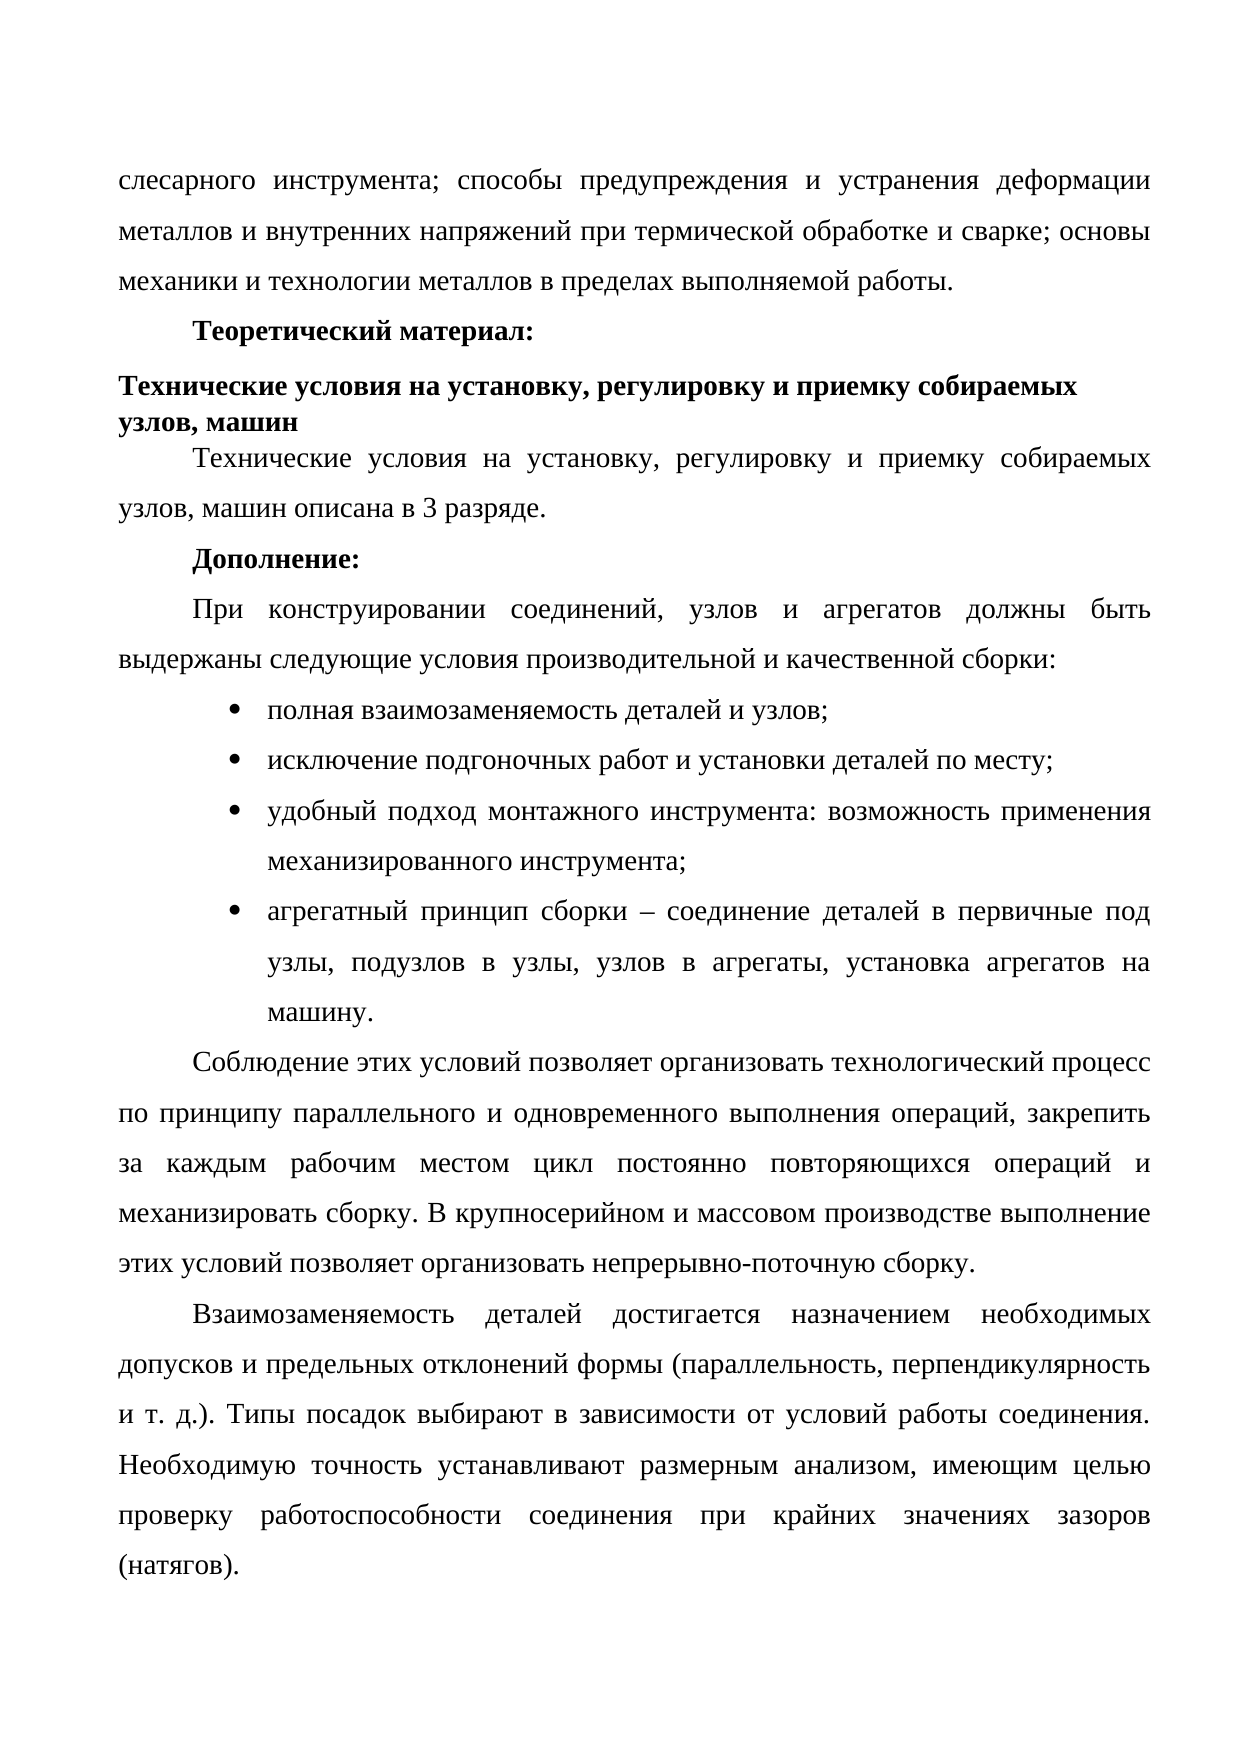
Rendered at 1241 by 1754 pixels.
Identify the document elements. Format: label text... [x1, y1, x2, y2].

text Дополнение: [118, 541, 1152, 574]
text Технические условия на установку, регулировку и приемку собираемых узлов, машин описана в 3 разряде. [118, 440, 1152, 524]
subtitle Технические условия на установку, регулировку и приемку собираемых узлов, машин [118, 368, 1152, 438]
text Взаимозаменяемость деталей достигается назначением необходимых допусков и предельных отклонений формы (параллельность, перпендикулярность и т. д.). Типы посадок выбирают в зависимости от условий работы соединения. Необходимую точность устанавливают размерным анализом, имеющим целью проверку работоспособности соединения при крайних значениях зазоров (натягов). [118, 1296, 1152, 1581]
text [118, 162, 1152, 297]
list агрегатный принцип сборки – соединение деталей в первичные под узлы, подузлов в узлы, узлов в агрегаты, установка агрегатов на машину. [229, 893, 1152, 1028]
text Соблюдение этих условий позволяет организовать технологический процесс по принципу параллельного и одновременного выполнения операций, закрепить за каждым рабочим местом цикл постоянно повторяющихся операций и механизировать сборку. В крупносерийном и массовом производстве выполнение этих условий позволяет организовать непрерывно-поточную сборку. [118, 1044, 1152, 1279]
list исключение подгоночных работ и установки деталей по месту; [229, 742, 1152, 776]
text Теоретический материал: [118, 313, 1152, 347]
list удобный подход монтажного инструмента: возможность применения механизированного инструмента; [229, 793, 1152, 877]
list полная взаимозаменяемость деталей и узлов; [229, 692, 1152, 725]
text При конструировании соединений, узлов и агрегатов должны быть выдержаны следующие условия производительной и качественной сборки: [118, 591, 1152, 675]
